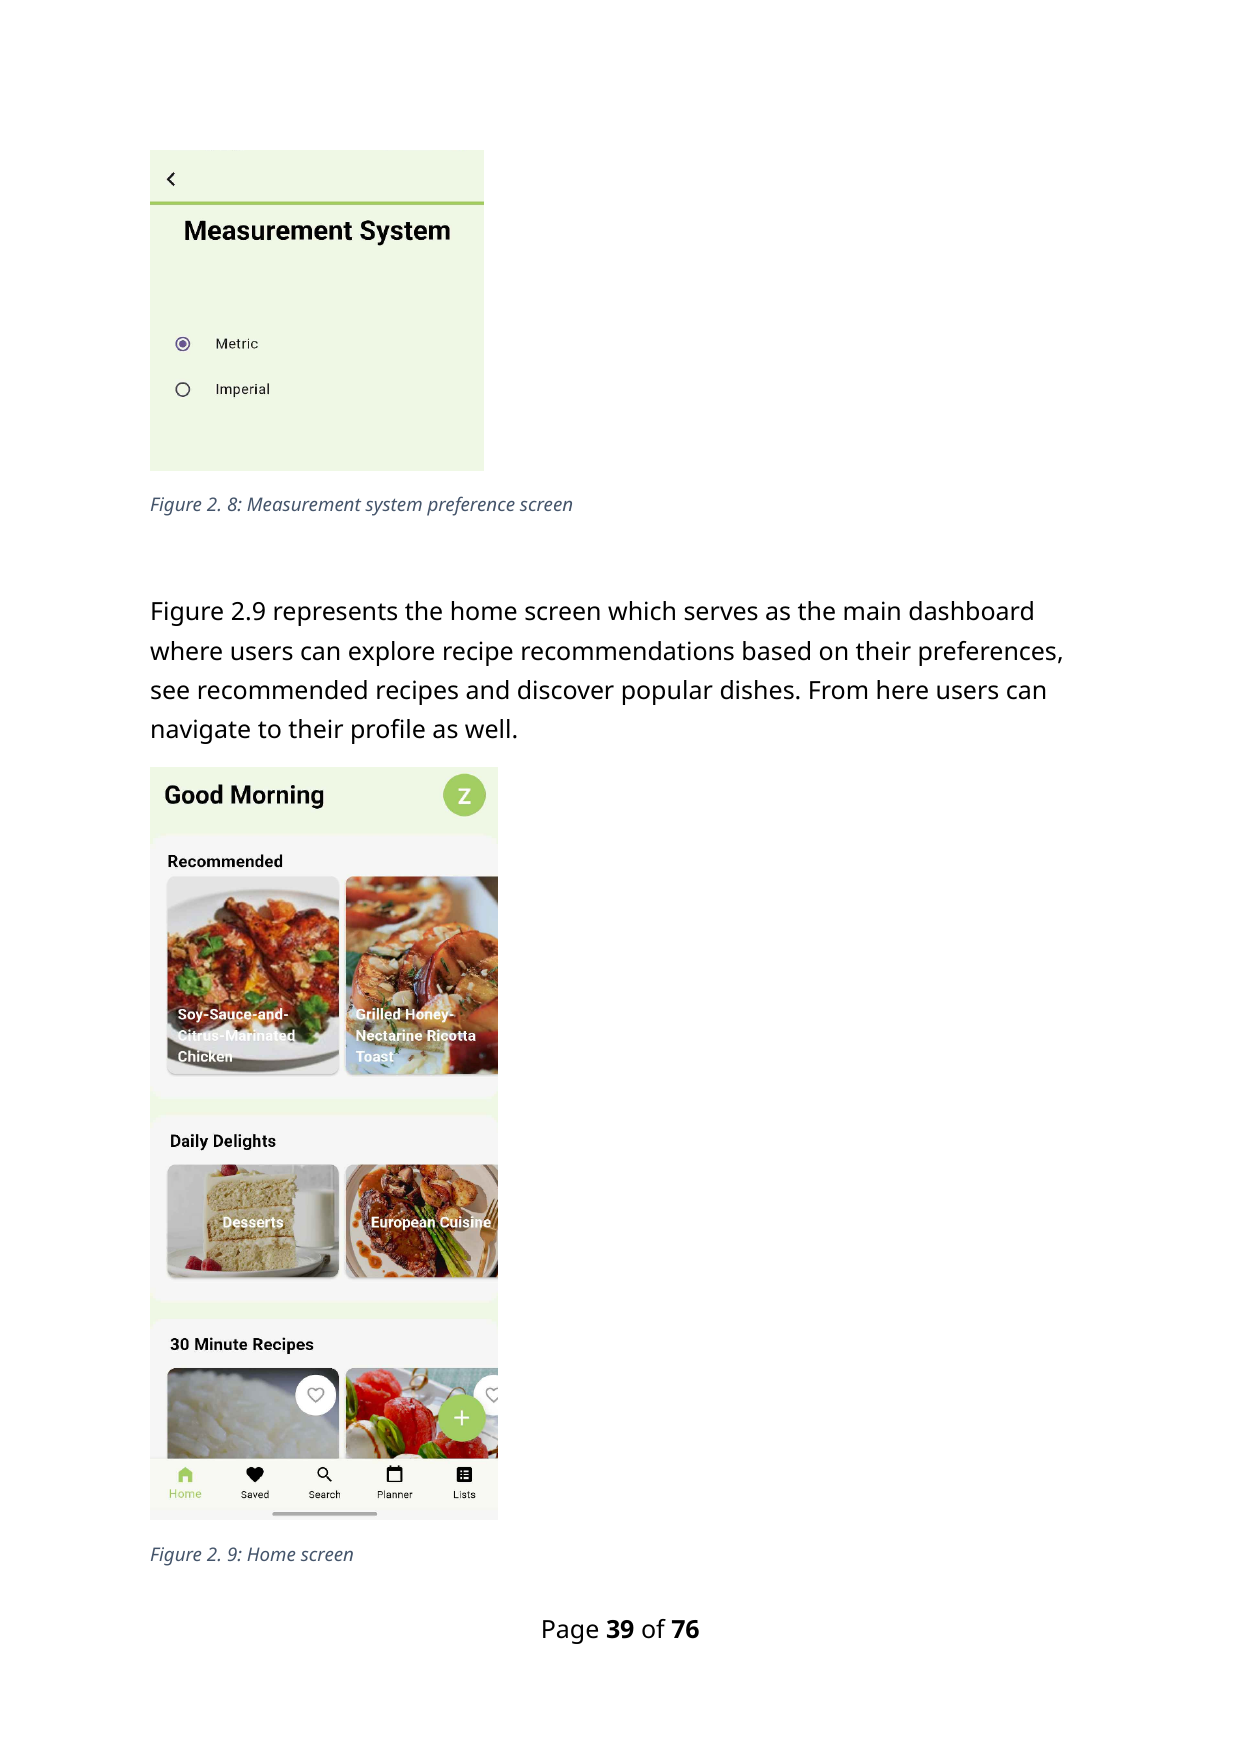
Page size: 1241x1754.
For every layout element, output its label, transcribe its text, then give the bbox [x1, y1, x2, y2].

text Figure 2. 8: Measurement system preference screen [150, 492, 1090, 517]
text Figure 2. 9: Home screen [150, 1541, 1090, 1567]
text Figure 2.9 represents the home screen which serves as the main dashboard where users can explore recipe recommendations based on their preferences, see recommended recipes and discover popular dishes. From here users can navigate to their profile as well. [150, 594, 1090, 746]
picture [150, 767, 498, 1520]
picture [150, 150, 484, 471]
